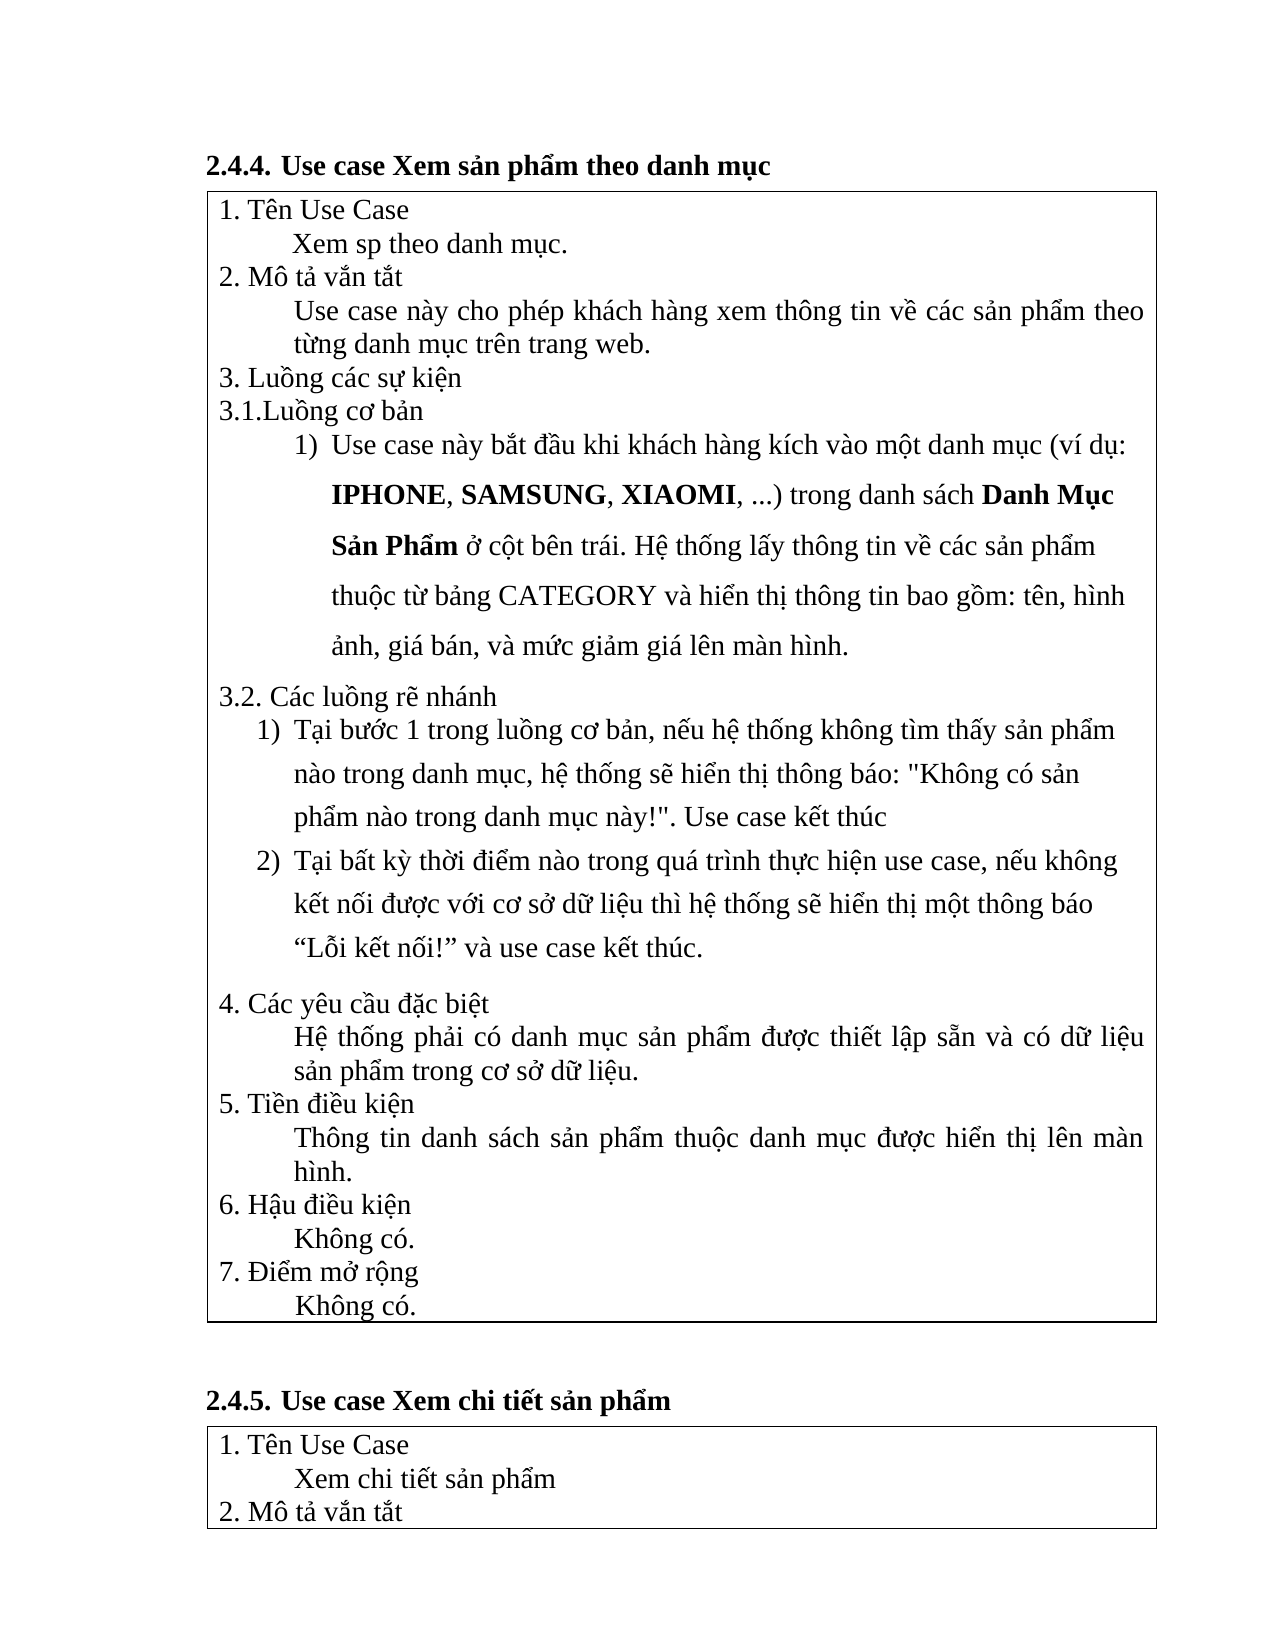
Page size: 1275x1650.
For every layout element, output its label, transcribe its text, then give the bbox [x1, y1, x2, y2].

subtitle Use case Xem chi tiết sản phẩm [206, 1383, 1157, 1416]
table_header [208, 1427, 1156, 1528]
table_header 1. Tên Use Case Xem sp theo danh mục. 2. Mô tả vắn tắt Use case này cho phép khách hàng xem thông tin về các sản phẩm theo từng danh mục trên trang web. 3. Luồng các sự kiện 3.1.Luồng cơ bản Use case này bắt đầu khi khách hàng kích vào một danh mục (ví dụ: IPHONE, SAMSUNG, XIAOMI, ...) trong danh sách Danh Mục Sản Phẩm ở cột bên trái. Hệ thống lấy thông tin về các sản phẩm thuộc từ bảng CATEGORY và hiển thị thông tin bao gồm: tên, hình ảnh, giá bán, và mức giảm giá lên màn hình. 3.2. Các luồng rẽ nhánh Tại bước 1 trong luồng cơ bản, nếu hệ thống không tìm thấy sản phẩm nào trong danh mục, hệ thống sẽ hiển thị thông báo: "Không có sản phẩm nào trong danh mục này!". Use case kết thúc Tại bất kỳ thời điểm nào trong quá trình thực hiện use case, nếu không kết nối được với cơ sở dữ liệu thì hệ thống sẽ hiển thị một thông báo “Lỗi kết nối!” và use case kết thúc. 4. Các yêu cầu đặc biệt Hệ thống phải có danh mục sản phẩm được thiết lập sẵn và có dữ liệu sản phẩm trong cơ sở dữ liệu. 5. Tiền điều kiện Thông tin danh sách sản phẩm thuộc danh mục được hiển thị lên màn hình. 6. Hậu điều kiện Không có. 7. Điểm mở rộng Không có. [208, 192, 1156, 1321]
subtitle Use case Xem sản phẩm theo danh mục [206, 148, 1157, 181]
